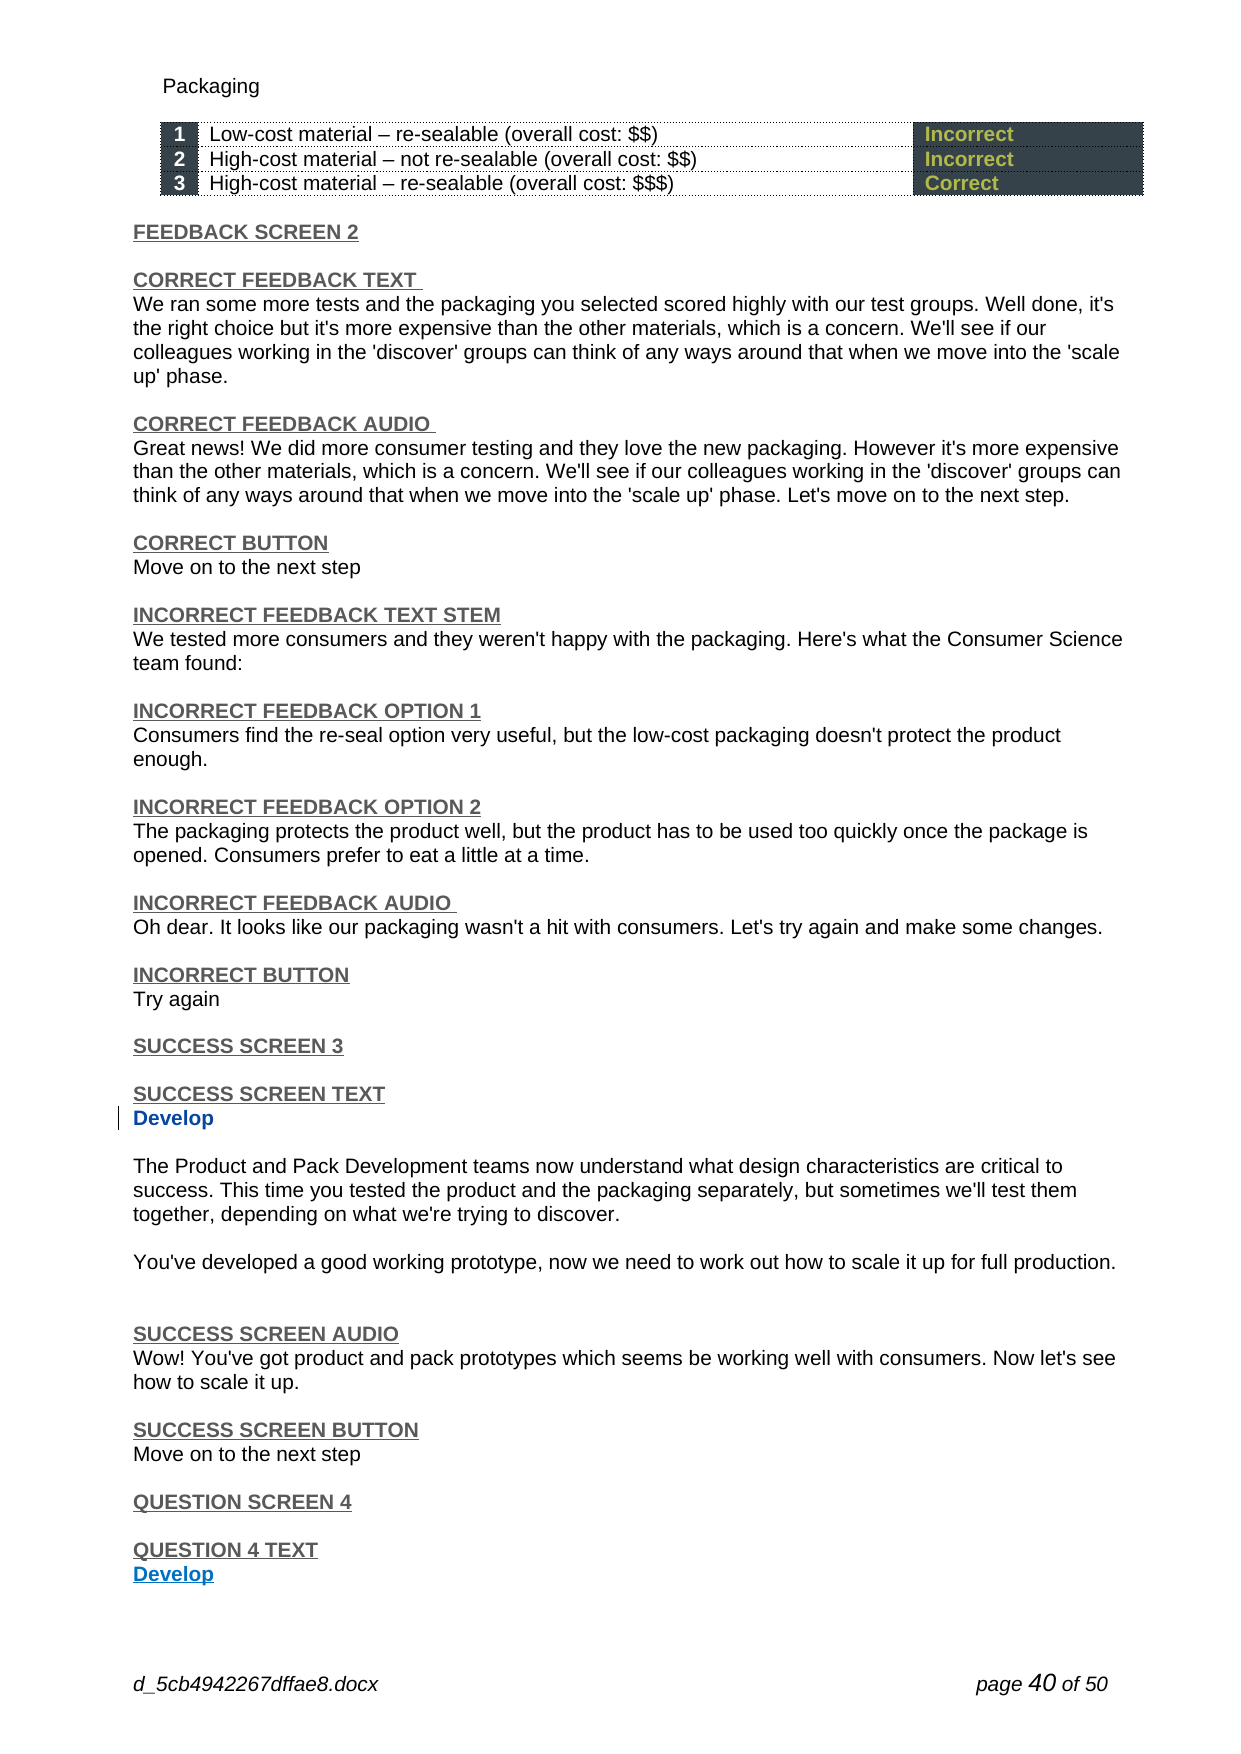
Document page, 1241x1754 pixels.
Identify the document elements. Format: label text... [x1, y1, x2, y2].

text Packaging [162, 74, 1132, 98]
table_header Incorrect [913, 122, 1143, 146]
text CORRECT BUTTON [133, 531, 1132, 555]
text QUESTION SCREEN 4 [133, 1489, 1132, 1513]
text Try again [133, 986, 1132, 1010]
text SUCCESS SCREEN 3 [133, 1034, 1132, 1058]
text FEEDBACK SCREEN 2 [133, 220, 1132, 244]
text SUCCESS SCREEN TEXT [133, 1082, 1132, 1106]
text The Product and Pack Development teams now understand what design characteristics are critical to success. This time you tested the product and the packaging separately, but sometimes we'll test them together, depending on what we're trying to discover. [133, 1154, 1132, 1226]
text Develop [133, 1106, 1132, 1130]
text Develop [133, 1561, 1132, 1585]
text Move on to the next step [133, 1442, 1132, 1466]
text You've developed a good working prototype, now we need to work out how to scale it up for full production. [133, 1250, 1132, 1274]
text CORRECT FEEDBACK TEXT [133, 268, 1132, 292]
text Move on to the next step [133, 555, 1132, 579]
text Great news! We did more consumer testing and they love the new packaging. However it's more expensive than the other materials, which is a concern. We'll see if our colleagues working in the 'discover' groups can think of any ways around that when we move into the 'scale up' phase. Let's move on to the next step. [133, 435, 1132, 507]
text We tested more consumers and they weren't happy with the packaging. Here's what the Consumer Science team found: [133, 627, 1132, 675]
text INCORRECT FEEDBACK OPTION 2 [133, 795, 1132, 819]
text INCORRECT FEEDBACK TEXT STEM [133, 603, 1132, 627]
text The packaging protects the product well, but the product has to be used too quickly once the package is opened. Consumers prefer to eat a little at a time. [133, 819, 1132, 867]
text Oh dear. It looks like our packaging wasn't a hit with consumers. Let's try again and make some changes. [133, 914, 1132, 938]
text QUESTION 4 TEXT [133, 1537, 1132, 1561]
table_header Low-cost material – re-sealable (overall cost: $$) [198, 122, 913, 146]
table_cell 3 [161, 171, 198, 195]
table_cell High-cost material – re-sealable (overall cost: $$$) [198, 171, 913, 195]
text SUCCESS SCREEN BUTTON [133, 1418, 1132, 1442]
text CORRECT FEEDBACK AUDIO [133, 411, 1132, 435]
table_cell Correct [913, 171, 1143, 195]
table_cell Incorrect [913, 146, 1143, 171]
text INCORRECT FEEDBACK OPTION 1 [133, 699, 1132, 723]
text SUCCESS SCREEN AUDIO [133, 1322, 1132, 1346]
text INCORRECT BUTTON [133, 962, 1132, 986]
table_cell High-cost material – not re-sealable (overall cost: $$) [198, 146, 913, 171]
text Consumers find the re-seal option very useful, but the low-cost packaging doesn't protect the product enough. [133, 723, 1132, 771]
table_header 1 [161, 122, 198, 146]
text INCORRECT FEEDBACK AUDIO [133, 891, 1132, 914]
text We ran some more tests and the packaging you selected scored highly with our test groups. Well done, it's the right choice but it's more expensive than the other materials, which is a concern. We'll see if our colleagues working in the 'discover' groups can think of any ways around that when we move into the 'scale up' phase. [133, 292, 1132, 387]
text Wow! You've got product and pack prototypes which seems be working well with consumers. Now let's see how to scale it up. [133, 1346, 1132, 1394]
table_cell 2 [161, 146, 198, 171]
